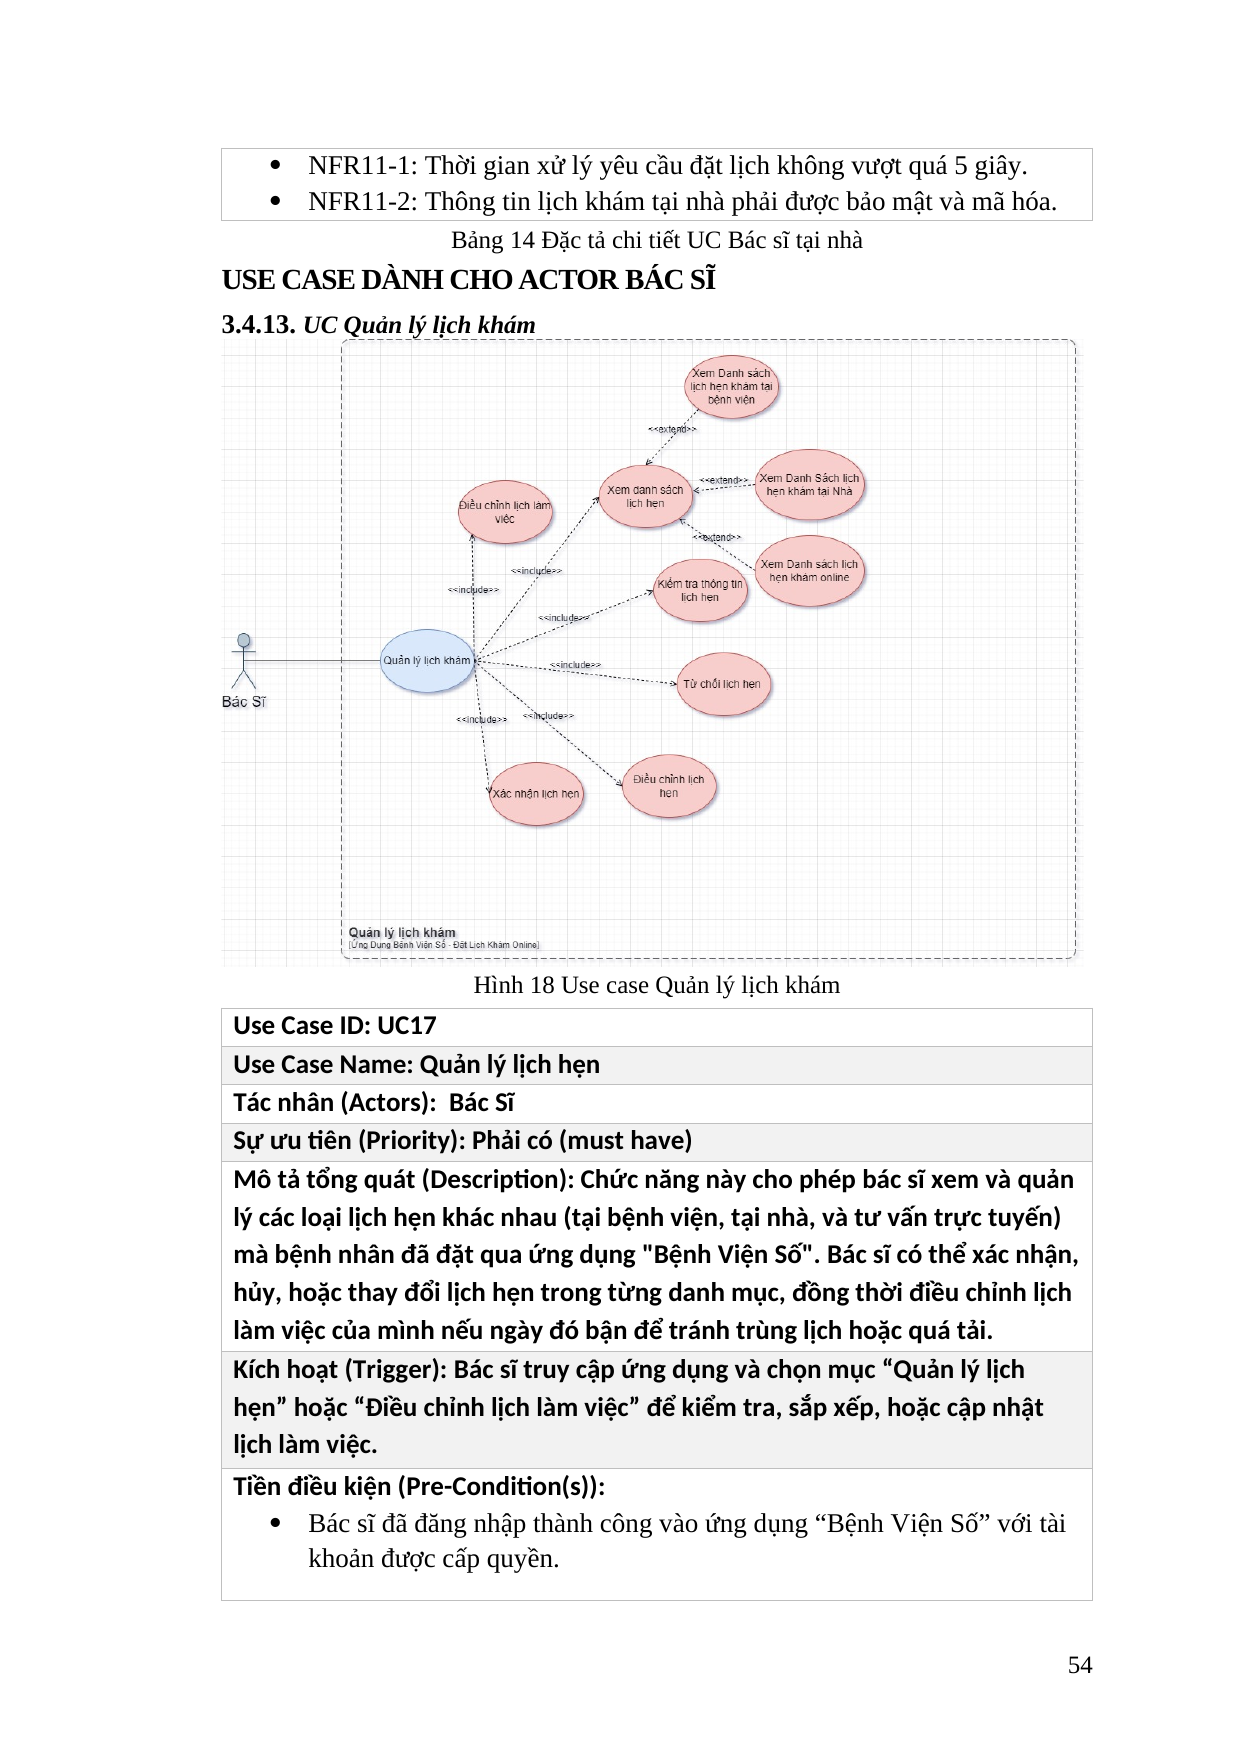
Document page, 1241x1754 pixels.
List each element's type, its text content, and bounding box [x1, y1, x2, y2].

table_cell Kích hoạt (Trigger): Bác sĩ truy cập ứng dụng và chọn mục “Quản lý lịch hẹn” hoặc “Điều chỉnh lịch làm việc” để kiểm tra, sắp xếp, hoặc cập nhật lịch làm việc. [222, 1352, 1092, 1468]
text Hình 18 Use case Quản lý lịch khám [221, 970, 1092, 999]
picture [221, 339, 1084, 967]
title USE CASE DÀNH CHO ACTOR BÁC SĨ [221, 262, 1092, 296]
table_cell Tác nhân (Actors): Bác Sĩ [222, 1085, 1092, 1122]
text Bảng 14 Đặc tả chi tiết UC Bác sĩ tại nhà [221, 225, 1092, 254]
table_header Use Case ID: UC17 [222, 1009, 1092, 1046]
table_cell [222, 1469, 1092, 1600]
subtitle UC Quản lý lịch khám [221, 308, 1092, 340]
table_cell Use Case Name: Quản lý lịch hẹn [222, 1047, 1092, 1084]
table_cell Sự ưu tiên (Priority): Phải có (must have) [222, 1124, 1092, 1161]
table_cell Mô tả tổng quát (Description): Chức năng này cho phép bác sĩ xem và quản lý các loại lịch hẹn khác nhau (tại bệnh viện, tại nhà, và tư vấn trực tuyến) mà bệnh nhân đã đặt qua ứng dụng "Bệnh Viện Số". Bác sĩ có thể xác nhận, hủy, hoặc thay đổi lịch hẹn trong từng danh mục, đồng thời điều chỉnh lịch làm việc của mình nếu ngày đó bận để tránh trùng lịch hoặc quá tải. [222, 1162, 1092, 1351]
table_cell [222, 149, 1092, 220]
